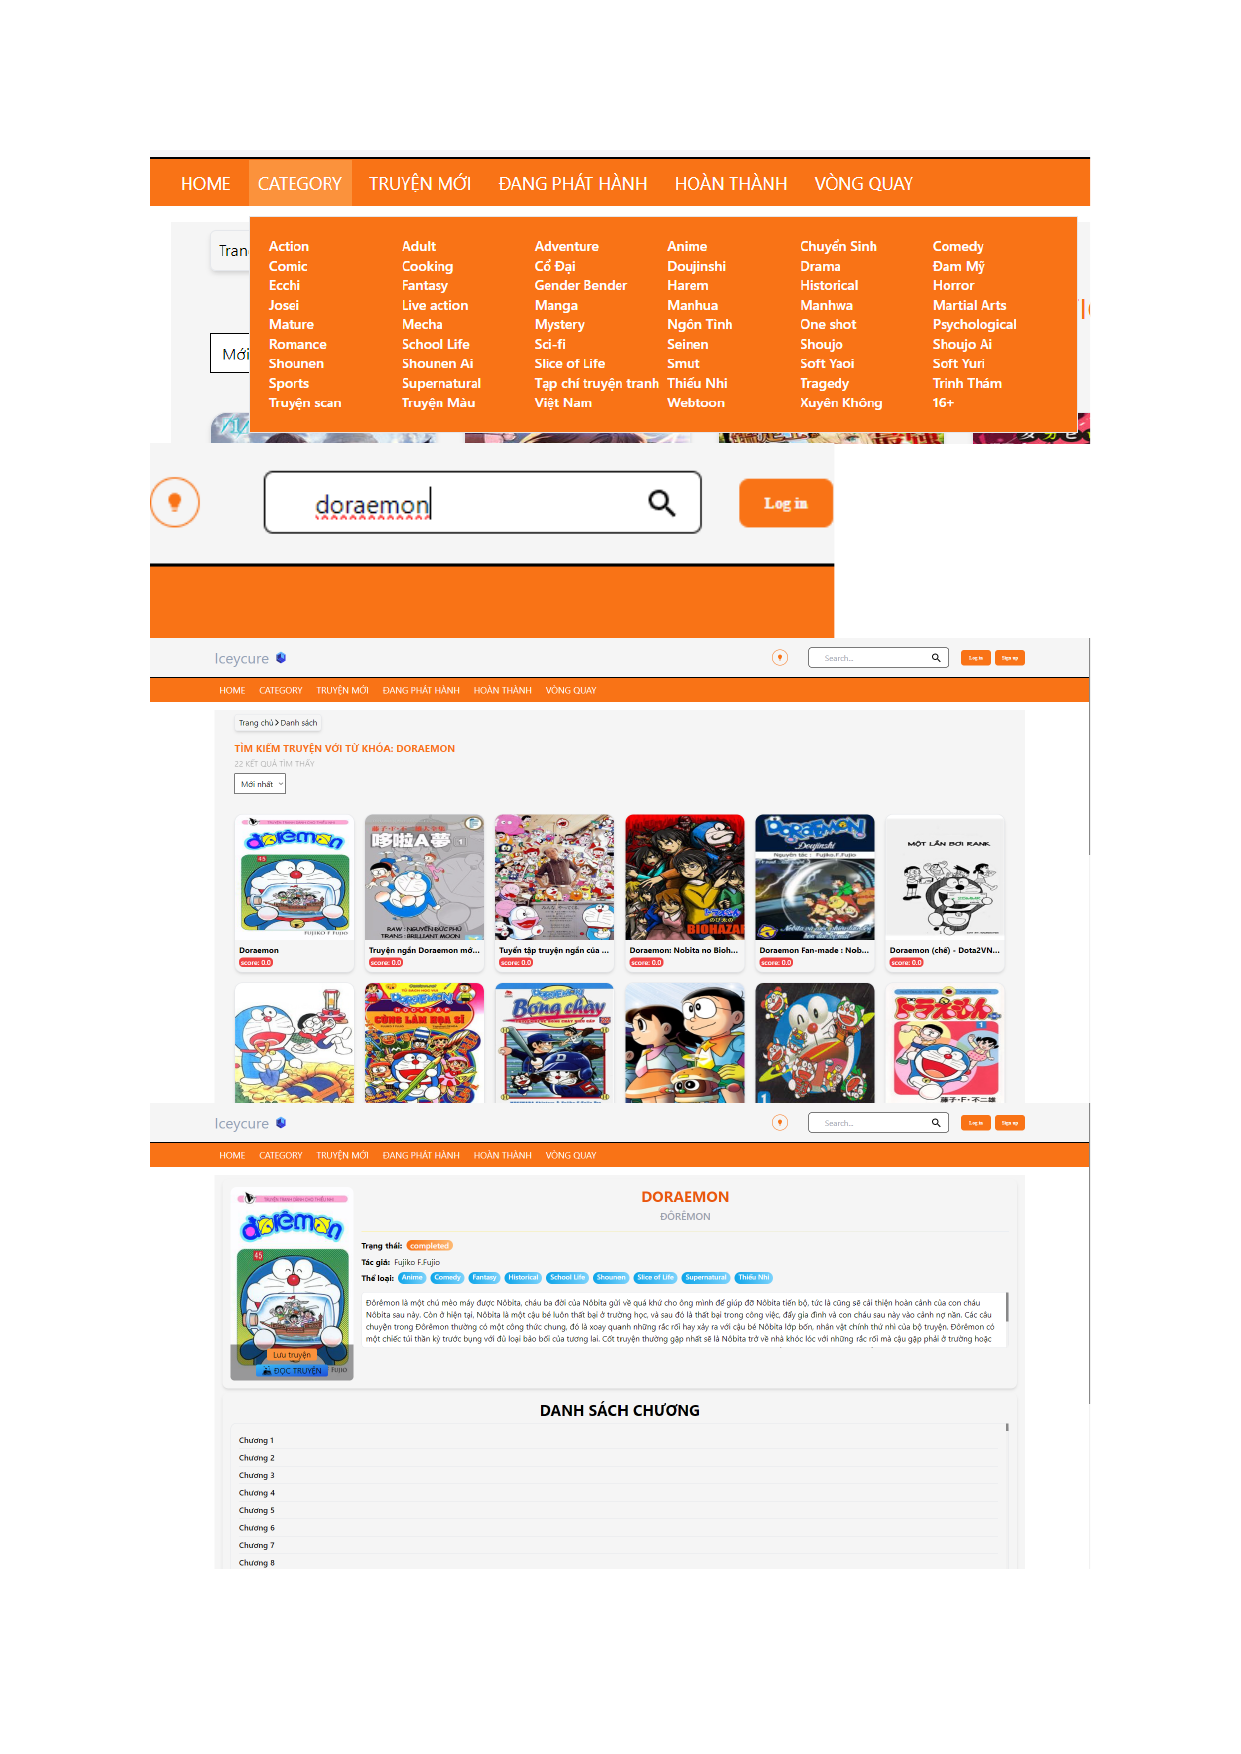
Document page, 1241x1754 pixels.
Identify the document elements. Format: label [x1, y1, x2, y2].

picture [150, 150, 1091, 1569]
